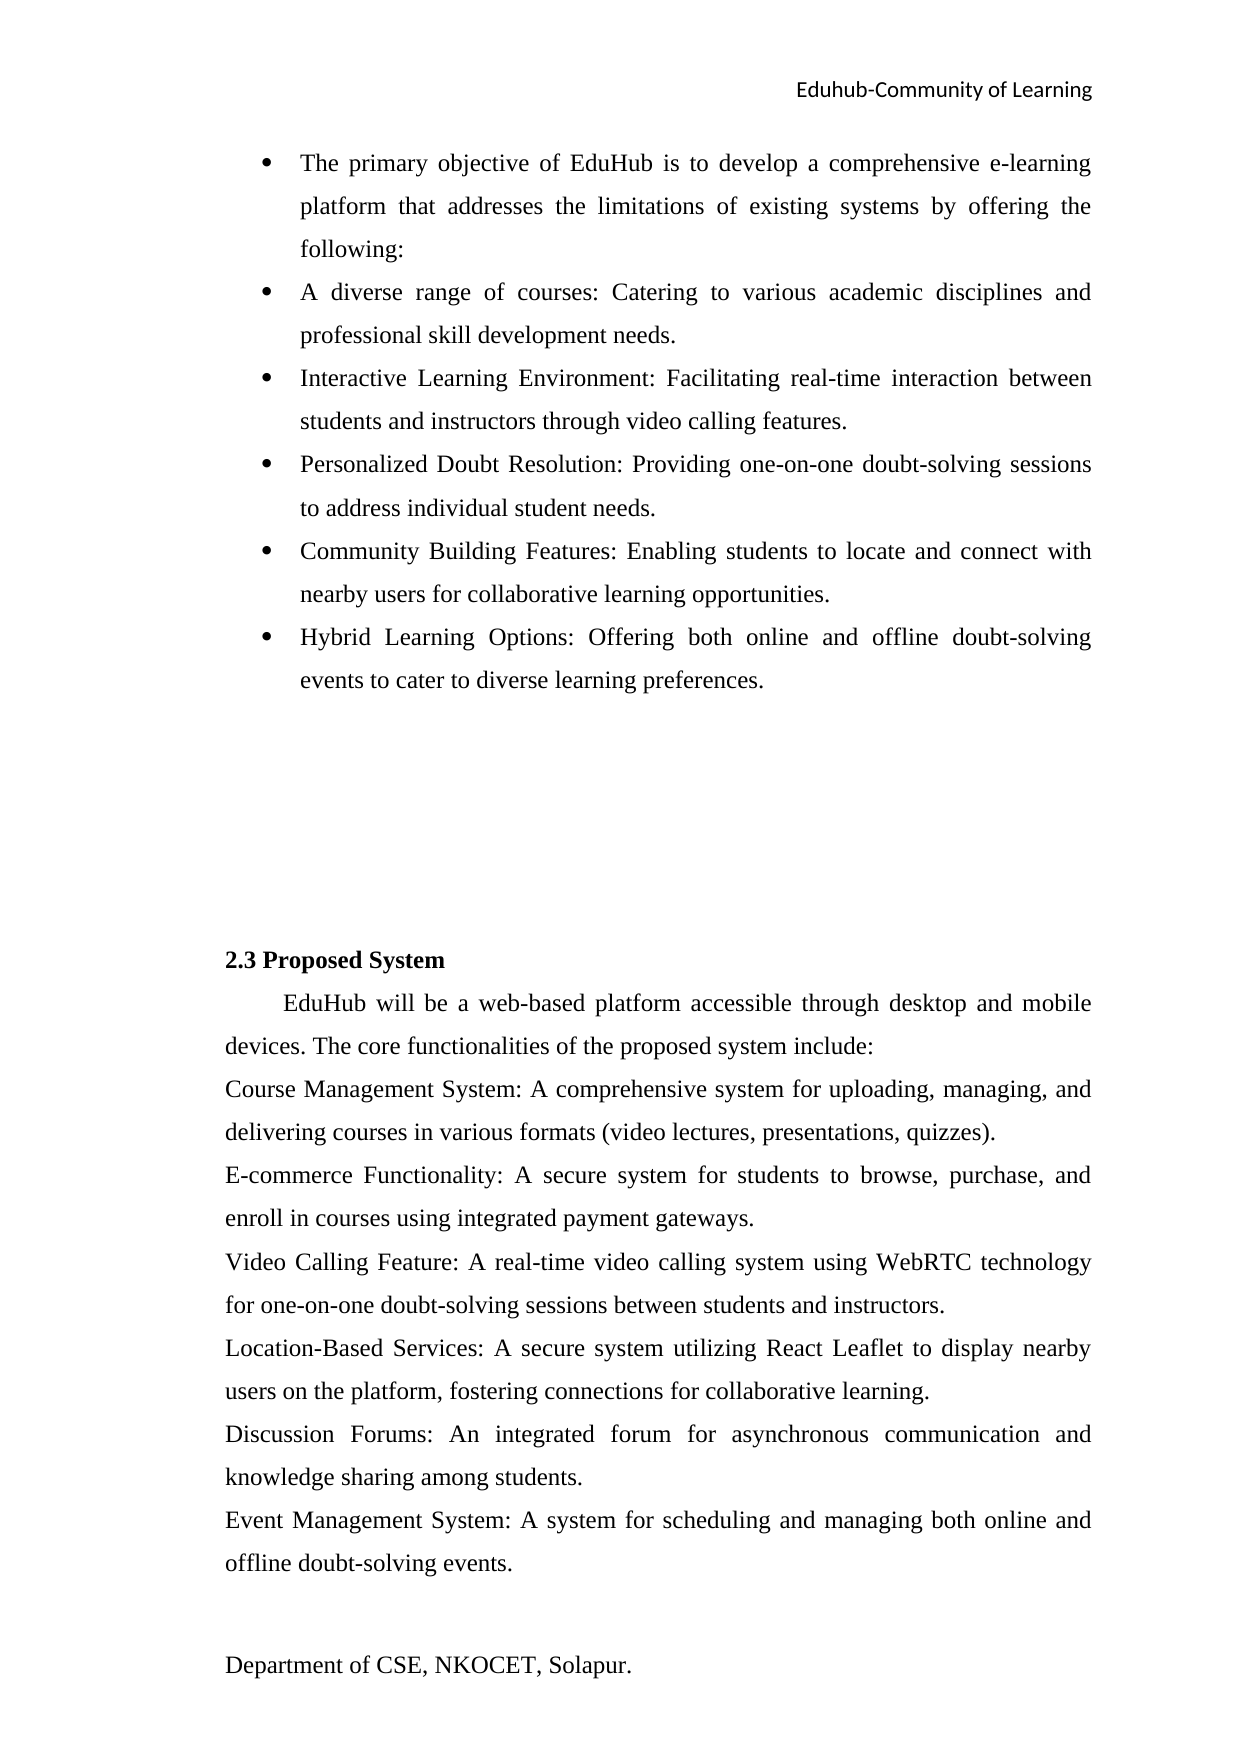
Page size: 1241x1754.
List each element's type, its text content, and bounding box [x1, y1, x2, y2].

text Location-Based Services: A secure system utilizing React Leaflet to display nearby users on the platform, fostering connections for collaborative learning. [225, 1333, 1092, 1405]
text EduHub will be a web-based platform accessible through desktop and mobile devices. The core functionalities of the proposed system include: [225, 988, 1092, 1060]
list Interactive Learning Environment: Facilitating real-time interaction between students and instructors through video calling features. [262, 363, 1092, 435]
list A diverse range of courses: Catering to various academic disciplines and professional skill development needs. [262, 277, 1092, 349]
list Hybrid Learning Options: Offering both online and offline doubt-solving events to cater to diverse learning preferences. [262, 622, 1092, 694]
list Personalized Doubt Resolution: Providing one-on-one doubt-solving sessions to address individual student needs. [262, 449, 1092, 521]
text 2.3 Proposed System [225, 945, 1092, 973]
text Video Calling Feature: A real-time video calling system using WebRTC technology for one-on-one doubt-solving sessions between students and instructors. [225, 1247, 1092, 1318]
text Event Management System: A system for scheduling and managing both online and offline doubt-solving events. [225, 1505, 1092, 1577]
list Community Building Features: Enabling students to locate and connect with nearby users for collaborative learning opportunities. [262, 536, 1092, 608]
text Course Management System: A comprehensive system for uploading, managing, and delivering courses in various formats (video lectures, presentations, quizzes). [225, 1074, 1092, 1146]
text Discussion Forums: An integrated forum for asynchronous communication and knowledge sharing among students. [225, 1419, 1092, 1491]
list The primary objective of EduHub is to develop a comprehensive e-learning platform that addresses the limitations of existing systems by offering the following: [262, 148, 1092, 263]
text E-commerce Functionality: A secure system for students to browse, purchase, and enroll in courses using integrated payment gateways. [225, 1160, 1092, 1232]
